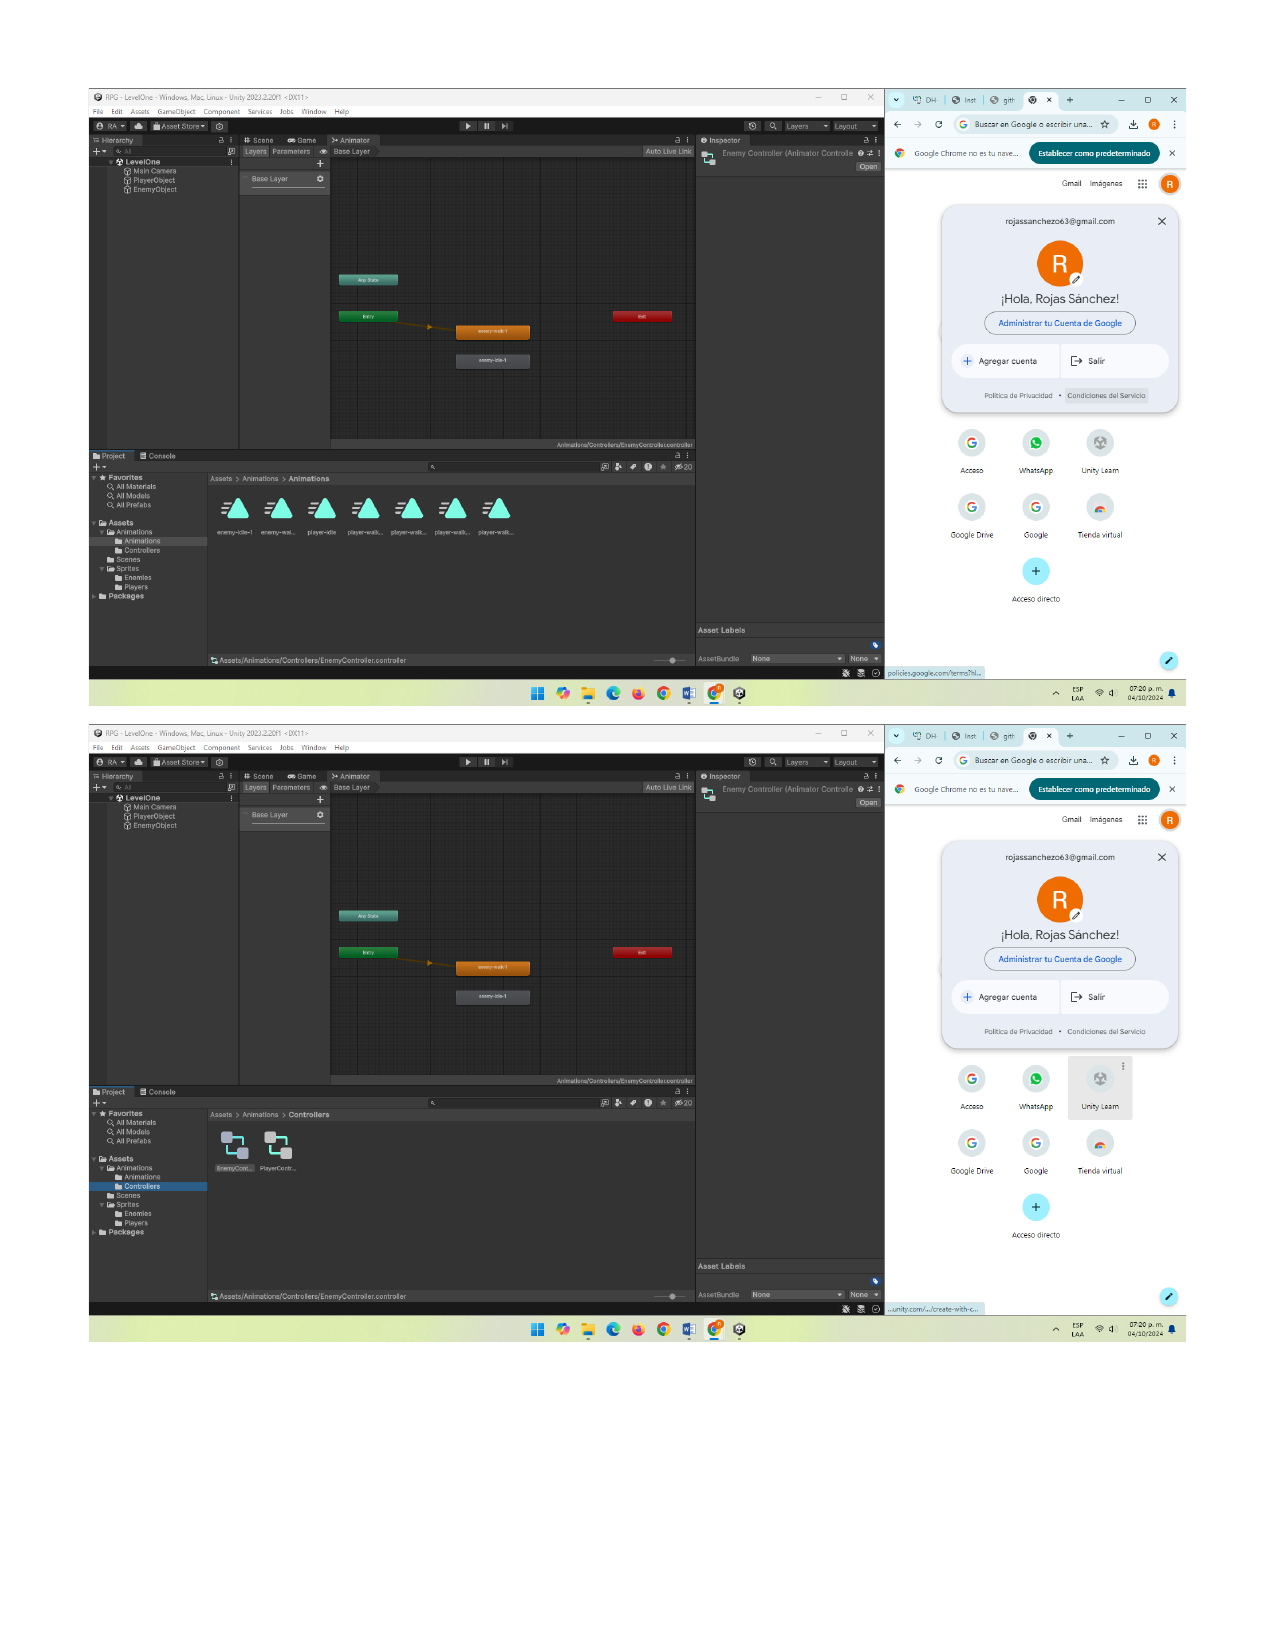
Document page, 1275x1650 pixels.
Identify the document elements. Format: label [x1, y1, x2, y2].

picture [88, 88, 1187, 706]
picture [88, 724, 1187, 1342]
